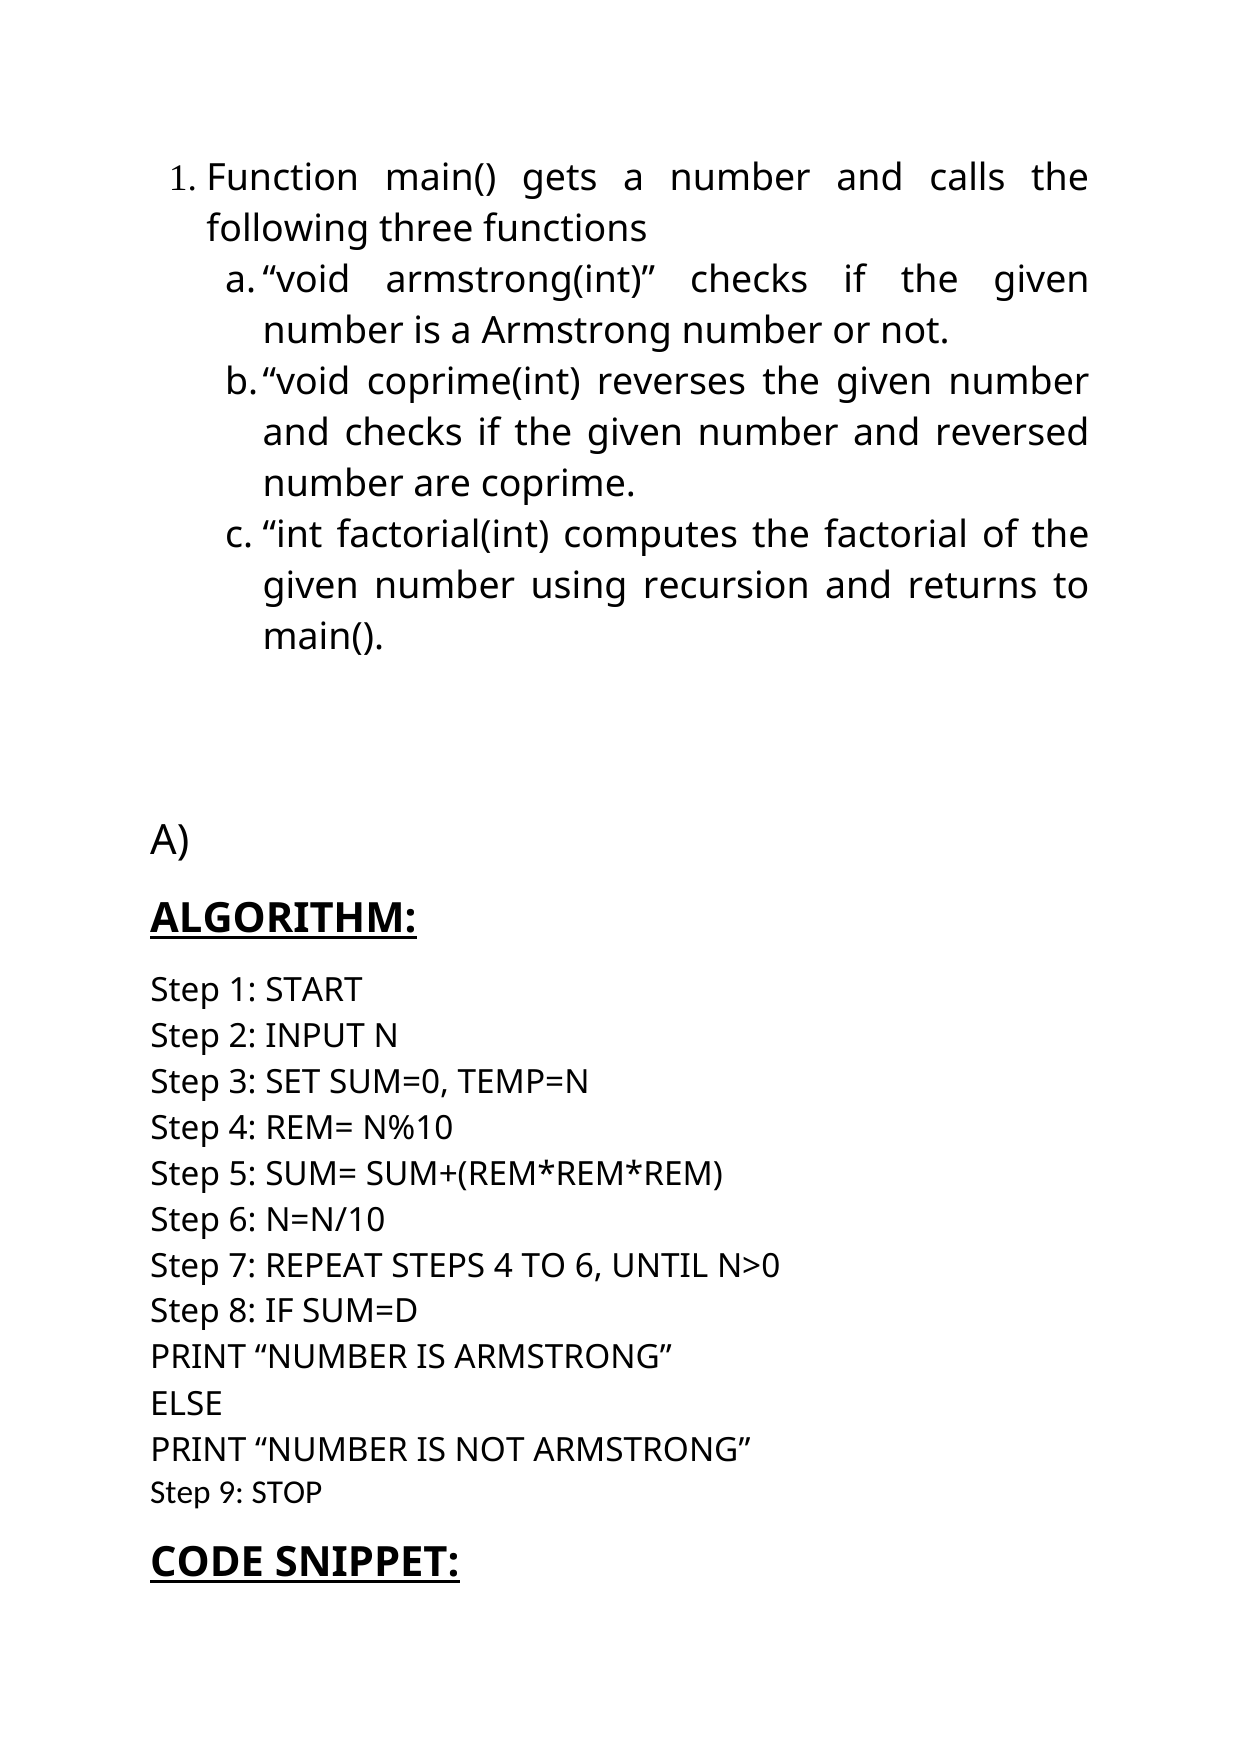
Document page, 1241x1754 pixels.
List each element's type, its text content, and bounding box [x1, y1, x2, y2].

list “void coprime(int) reverses the given number and checks if the given number and reversed number are coprime. [225, 354, 1090, 507]
text Step 1: START [150, 966, 1077, 1011]
list “int factorial(int) computes the factorial of the given number using recursion and returns to main(). [225, 507, 1090, 660]
text ELSE [150, 1379, 1082, 1425]
text Step 7: REPEAT STEPS 4 TO 6, UNTIL N>0 [150, 1241, 1082, 1287]
text CODE SNIPPET: [150, 1532, 1090, 1589]
text Step 9: STOP [150, 1471, 1090, 1512]
text Step 3: SET SUM=0, TEMP=N [150, 1057, 1078, 1103]
text Step 4: REM= N%10 [150, 1104, 1078, 1149]
text Step 5: SUM= SUM+(REM*REM*REM) [150, 1150, 1090, 1195]
list Function main() gets a number and calls the following three functions [169, 150, 1090, 252]
text PRINT “NUMBER IS NOT ARMSTRONG” [150, 1426, 1090, 1471]
text PRINT “NUMBER IS ARMSTRONG” [150, 1333, 1082, 1379]
list “void armstrong(int)” checks if the given number is a Armstrong number or not. [225, 252, 1090, 354]
text Step 2: INPUT N [150, 1011, 1077, 1057]
text ALGORITHM: [150, 888, 1090, 945]
text A) [150, 810, 1090, 867]
text Step 8: IF SUM=D [150, 1287, 1082, 1333]
text Step 6: N=N/10 [150, 1196, 1090, 1241]
